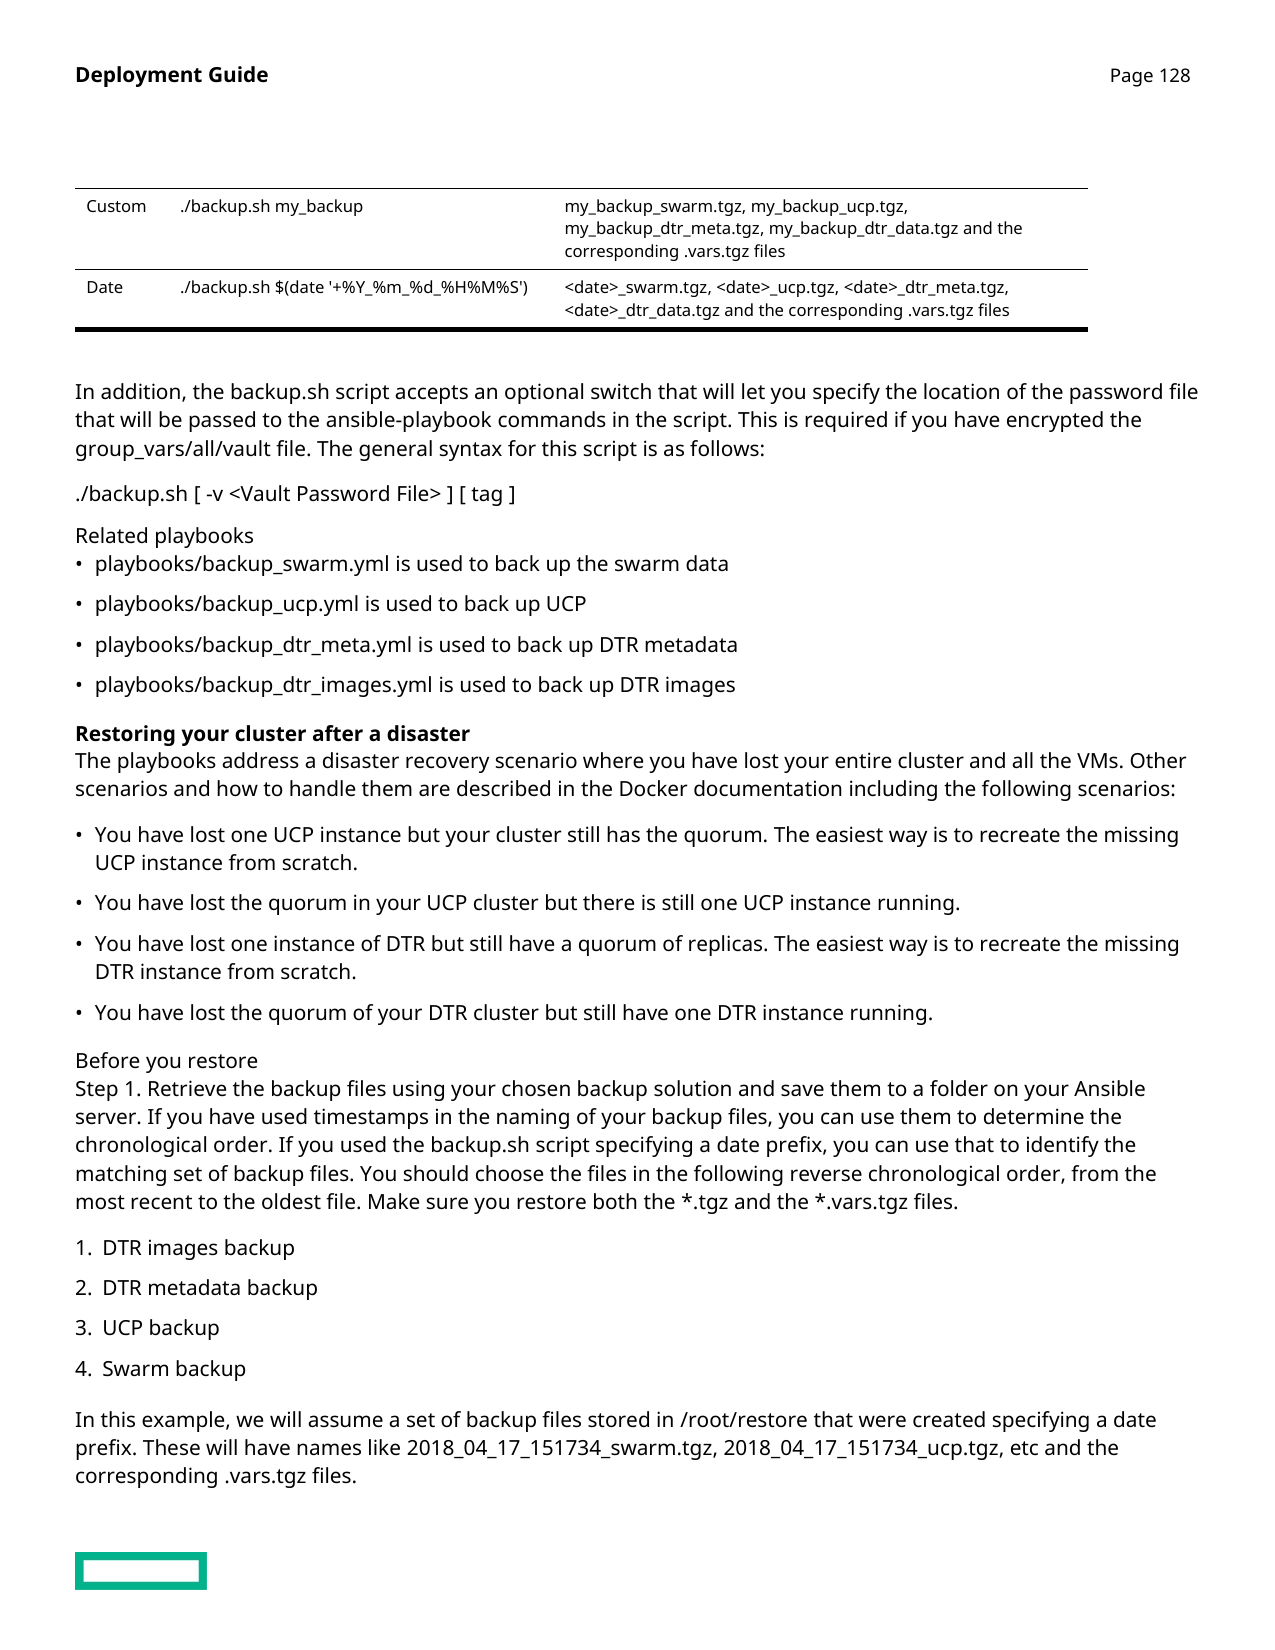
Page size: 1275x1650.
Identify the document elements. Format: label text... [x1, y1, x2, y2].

text You have lost one instance of DTR but still have a quorum of replicas. The easiest way is to recreate the missing DTR instance from scratch. [75, 929, 1200, 986]
text playbooks/backup_dtr_images.yml is used to back up DTR images [75, 670, 1200, 699]
text Step 1. Retrieve the backup files using your chosen backup solution and save them to a folder on your Ansible server. If you have used timestamps in the naming of your backup files, you can use them to determine the chronological order. If you used the backup.sh script specifying a date prefix, you can use that to identify the matching set of backup files. You should choose the files in the following reverse chronological order, from the most recent to the oldest file. Make sure you restore both the *.tgz and the *.vars.tgz files. [75, 1074, 1200, 1216]
text The playbooks address a disaster recovery scenario where you have lost your entire cluster and all the VMs. Other scenarios and how to handle them are described in the Docker documentation including the following scenarios: [75, 746, 1200, 803]
text ./backup.sh [ -v <Vault Password File> ] [ tag ] [75, 479, 1200, 507]
table_cell Custom [75, 189, 169, 269]
table_cell ./backup.sh $(date '+%Y_%m_%d_%H%M%S') [169, 270, 553, 327]
text In this example, we will assume a set of backup files stored in /root/restore that were created specifying a date prefix. These will have names like 2018_04_17_151734_swarm.tgz, 2018_04_17_151734_ucp.tgz, etc and the corresponding .vars.tgz files. [75, 1405, 1200, 1490]
table_cell Date [75, 270, 169, 327]
list Swarm backup [75, 1354, 1200, 1382]
table_cell ./backup.sh my_backup [169, 189, 553, 269]
text In addition, the backup.sh script accepts an optional switch that will let you specify the location of the password file that will be passed to the ansible-playbook commands in the script. This is required if you have encrypted the group_vars/all/vault file. The general syntax for this script is as follows: [75, 377, 1200, 462]
list UCP backup [75, 1313, 1200, 1342]
text playbooks/backup_ucp.yml is used to back up UCP [75, 589, 1200, 618]
text playbooks/backup_dtr_meta.yml is used to back up DTR metadata [75, 630, 1200, 658]
subtitle Restoring your cluster after a disaster [75, 721, 1200, 746]
picture [75, 1552, 207, 1590]
list DTR images backup [75, 1233, 1200, 1261]
subtitle Related playbooks [75, 524, 1200, 549]
text You have lost one UCP instance but your cluster still has the quorum. The easiest way is to recreate the missing UCP instance from scratch. [75, 820, 1200, 877]
text playbooks/backup_swarm.yml is used to back up the swarm data [75, 549, 1200, 577]
text You have lost the quorum in your UCP cluster but there is still one UCP instance running. [75, 888, 1200, 917]
table_cell <date>_swarm.tgz, <date>_ucp.tgz, <date>_dtr_meta.tgz, <date>_dtr_data.tgz and the corresponding .vars.tgz files [553, 270, 1087, 327]
table_cell my_backup_swarm.tgz, my_backup_ucp.tgz, my_backup_dtr_meta.tgz, my_backup_dtr_data.tgz and the corresponding .vars.tgz files [553, 189, 1087, 269]
list DTR metadata backup [75, 1273, 1200, 1301]
subtitle Before you restore [75, 1049, 1200, 1074]
text You have lost the quorum of your DTR cluster but still have one DTR instance running. [75, 998, 1200, 1026]
